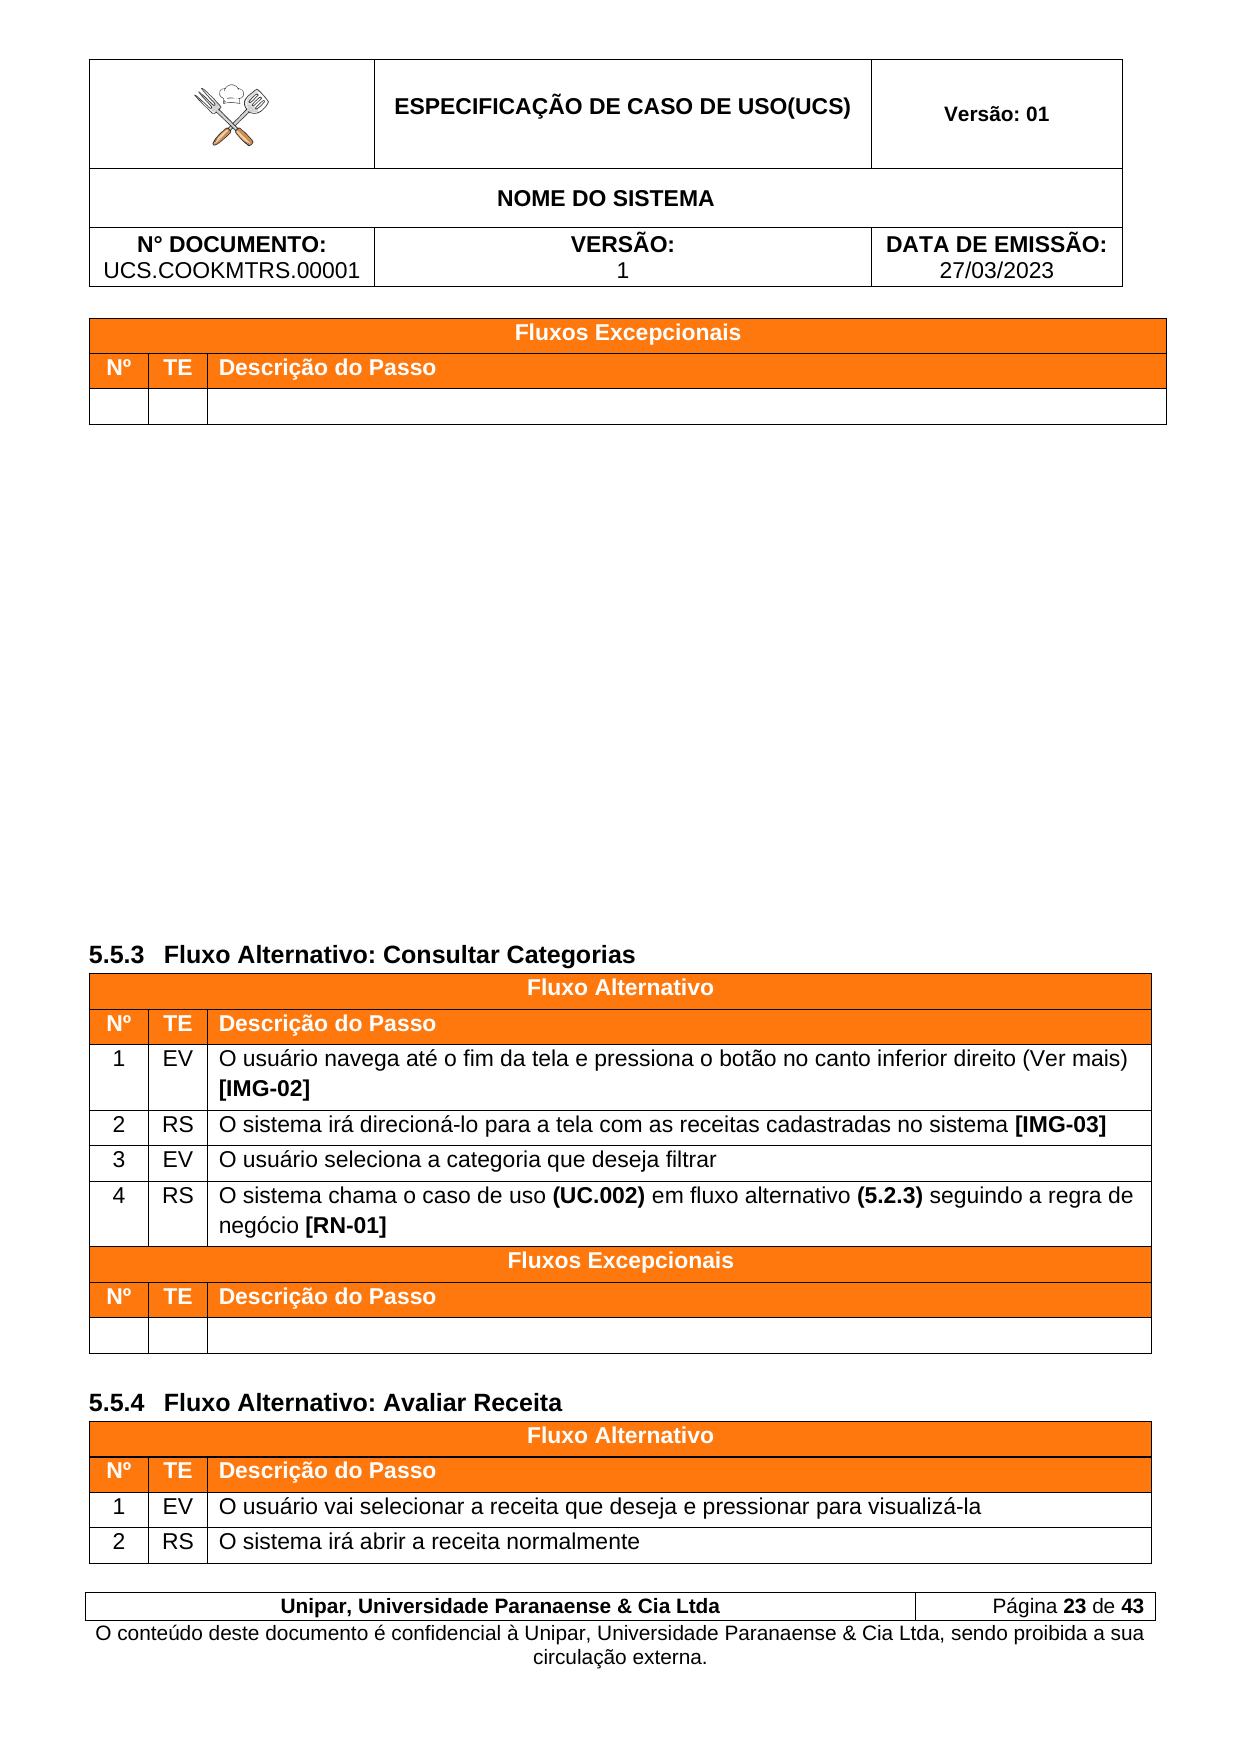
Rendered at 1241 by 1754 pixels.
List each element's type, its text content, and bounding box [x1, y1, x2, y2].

table_cell Nº [90, 1010, 148, 1044]
table_cell O sistema irá abrir a receita normalmente [208, 1528, 1151, 1563]
table_cell TE [149, 354, 207, 388]
table_cell Descrição do Passo [208, 1458, 1151, 1492]
table_cell RS [149, 1182, 207, 1246]
table_cell Descrição do Passo [208, 1010, 1151, 1044]
table_cell TE [149, 1010, 207, 1044]
table_cell 1 [90, 1493, 148, 1527]
table_cell O sistema irá direcioná-lo para a tela com as receitas cadastradas no sistema [IMG-03] [208, 1111, 1151, 1145]
table_header Fluxo Alternativo [90, 1422, 1151, 1456]
table_cell [149, 1318, 207, 1352]
picture [177, 60, 286, 168]
table_cell TE [149, 1283, 207, 1317]
table_cell RS [149, 1111, 207, 1145]
table_cell Nº [90, 1283, 148, 1317]
table_cell O usuário navega até o fim da tela e pressiona o botão no canto inferior direito (Ver mais) [IMG-02] [208, 1045, 1151, 1110]
table_cell Descrição do Passo [208, 354, 1166, 388]
table_cell 1 [90, 1045, 148, 1110]
table_cell Fluxos Excepcionais [90, 1247, 1151, 1282]
table_header Fluxo Alternativo [90, 974, 1151, 1009]
subtitle Fluxo Alternativo: Avaliar Receita [89, 1388, 1152, 1417]
subtitle Fluxo Alternativo: Consultar Categorias [89, 940, 1152, 969]
table_cell 4 [90, 1182, 148, 1246]
table_cell O usuário vai selecionar a receita que deseja e pressionar para visualizá-la [208, 1493, 1151, 1527]
table_cell [90, 389, 148, 424]
table_cell TE [149, 1458, 207, 1492]
table_cell Nº [90, 1458, 148, 1492]
table_cell Fluxos Excepcionais [90, 319, 1166, 353]
table_cell Nº [90, 354, 148, 388]
table_cell EV [149, 1493, 207, 1527]
table_cell RS [149, 1528, 207, 1563]
table_cell [208, 389, 1166, 424]
table_cell [90, 1318, 148, 1352]
table_cell O sistema chama o caso de uso (UC.002) em fluxo alternativo (5.2.3) seguindo a regra de negócio [RN-01] [208, 1182, 1151, 1246]
table_cell 2 [90, 1111, 148, 1145]
table_cell Descrição do Passo [208, 1283, 1151, 1317]
table_cell EV [149, 1045, 207, 1110]
table_cell [149, 389, 207, 424]
table_cell O usuário seleciona a categoria que deseja filtrar [208, 1146, 1151, 1181]
table_cell [208, 1318, 1151, 1352]
table_cell EV [149, 1146, 207, 1181]
table_cell 2 [90, 1528, 148, 1563]
table_cell 3 [90, 1146, 148, 1181]
